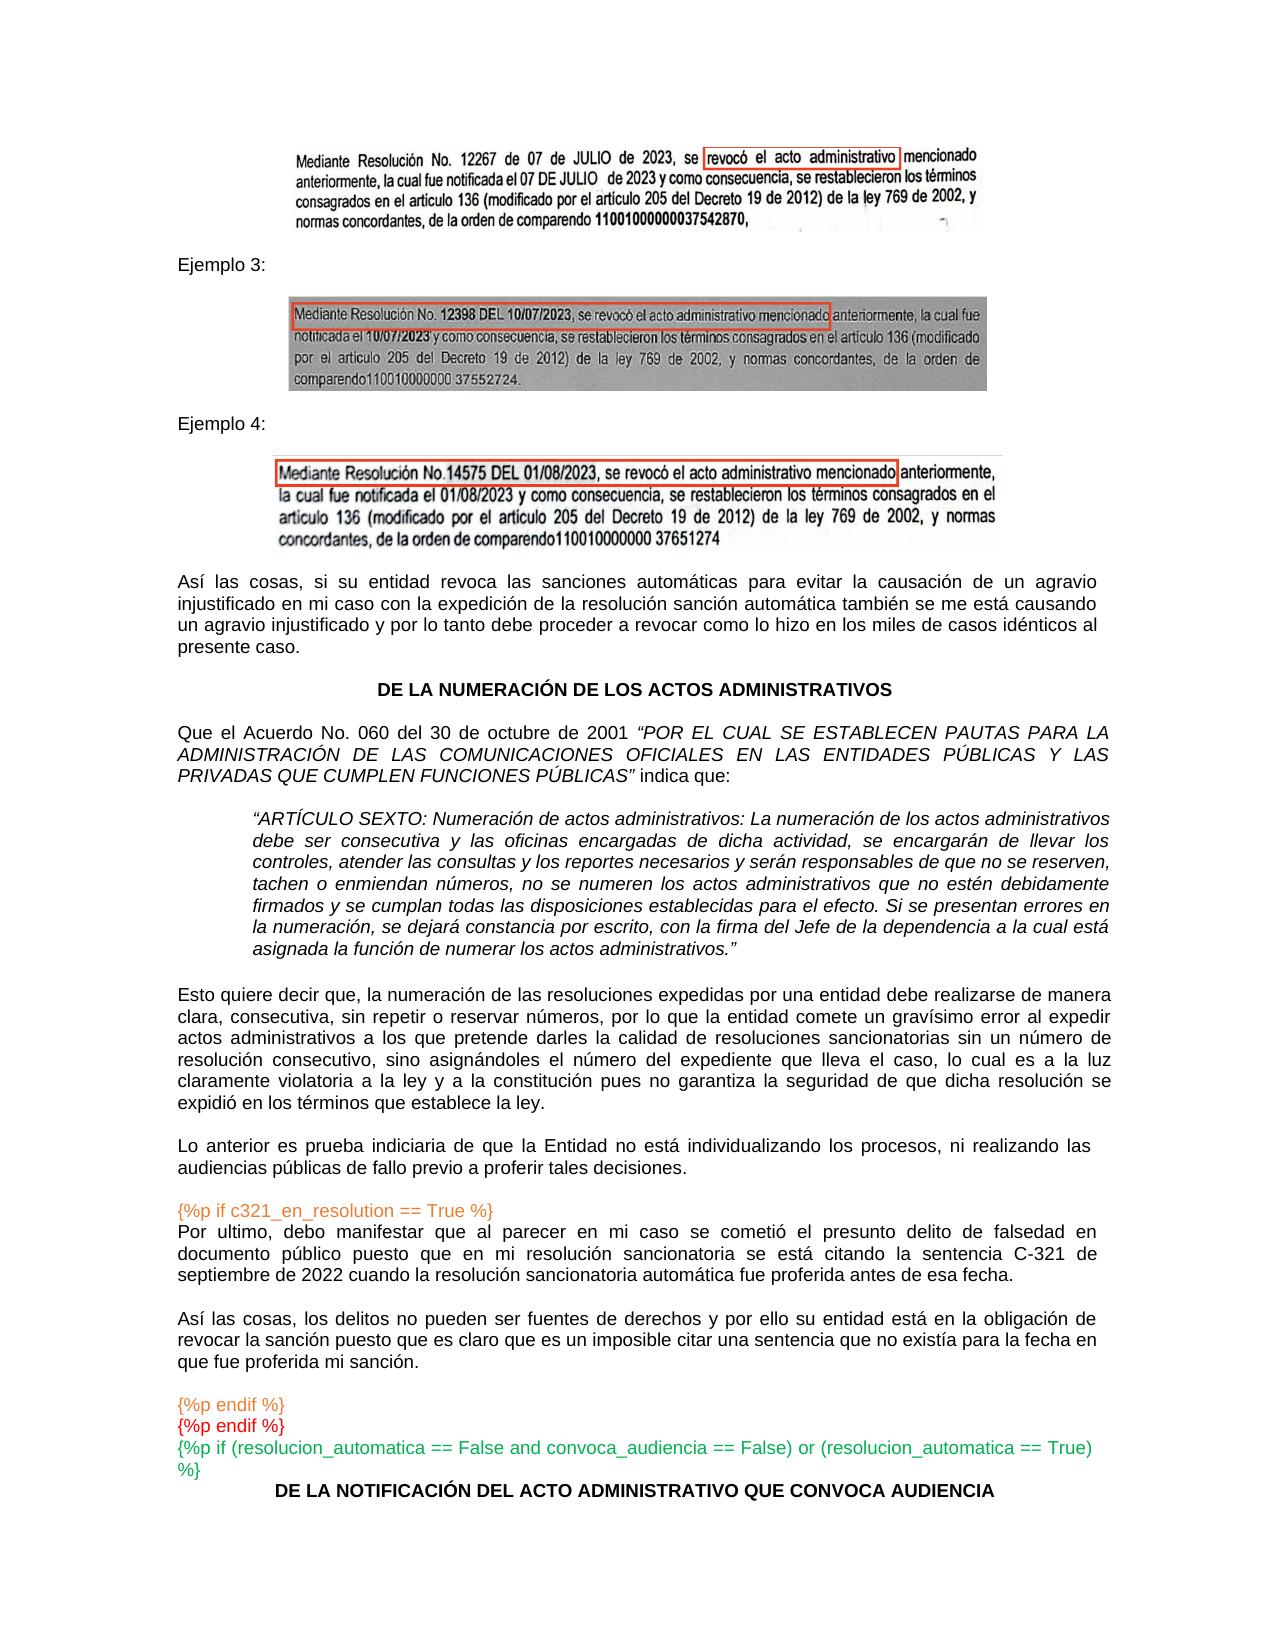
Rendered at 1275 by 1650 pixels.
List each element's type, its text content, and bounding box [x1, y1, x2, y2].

text {%p endif %} [177, 1394, 1098, 1415]
text Lo anterior es prueba indiciaria de que la Entidad no está individualizando los procesos, ni realizando las audiencias públicas de fallo previo a proferir tales decisiones. [177, 1135, 1092, 1178]
text {%p if c321_en_resolution == True %} [177, 1199, 1098, 1221]
text Así las cosas, si su entidad revoca las sanciones automáticas para evitar la causación de un agravio injustificado en mi caso con la expedición de la resolución sanción automática también se me está causando un agravio injustificado y por lo tanto debe proceder a revocar como lo hizo en los miles de casos idénticos al presente caso. [177, 571, 1098, 657]
text Ejemplo 4: [177, 413, 1098, 434]
text {%p if (resolucion_automatica == False and convoca_audiencia == False) or (resolucion_automatica == True) %} [177, 1437, 1092, 1480]
text DE LA NOTIFICACIÓN DEL ACTO ADMINISTRATIVO QUE CONVOCA AUDIENCIA [177, 1480, 1092, 1501]
text DE LA NUMERACIÓN DE LOS ACTOS ADMINISTRATIVOS [177, 679, 1092, 700]
text Ejemplo 3: [177, 253, 1098, 275]
text {%p endif %} [177, 1415, 1098, 1437]
picture [272, 455, 1003, 550]
picture [290, 147, 985, 232]
text Por ultimo, debo manifestar que al parecer en mi caso se cometió el presunto delito de falsedad en documento público puesto que en mi resolución sancionatoria se está citando la sentencia C-321 de septiembre de 2022 cuando la resolución sancionatoria automática fue proferida antes de esa fecha. [177, 1221, 1098, 1286]
text Esto quiere decir que, la numeración de las resoluciones expedidas por una entidad debe realizarse de manera clara, consecutiva, sin repetir o reservar números, por lo que la entidad comete un gravísimo error al expedir actos administrativos a los que pretende darles la calidad de resoluciones sancionatorias sin un número de resolución consecutivo, sino asignándoles el número del expediente que lleva el caso, lo cual es a la luz claramente violatoria a la ley y a la constitución pues no garantiza la seguridad de que dicha resolución se expidió en los términos que establece la ley. [177, 984, 1112, 1113]
text Así las cosas, los delitos no pueden ser fuentes de derechos y por ello su entidad está en la obligación de revocar la sanción puesto que es claro que es un imposible citar una sentencia que no existía para la fecha en que fue proferida mi sanción. [177, 1307, 1098, 1372]
text Que el Acuerdo No. 060 del 30 de octubre de 2001 “POR EL CUAL SE ESTABLECEN PAUTAS PARA LA ADMINISTRACIÓN DE LAS COMUNICACIONES OFICIALES EN LAS ENTIDADES PÚBLICAS Y LAS PRIVADAS QUE CUMPLEN FUNCIONES PÚBLICAS” indica que: [177, 722, 1112, 787]
picture [288, 296, 987, 391]
text “ARTÍCULO SEXTO: Numeración de actos administrativos: La numeración de los actos administrativos debe ser consecutiva y las oficinas encargadas de dicha actividad, se encargarán de llevar los controles, atender las consultas y los reportes necesarios y serán responsables de que no se reserven, tachen o enmiendan números, no se numeren los actos administrativos que no estén debidamente firmados y se cumplan todas las disposiciones establecidas para el efecto. Si se presentan errores en la numeración, se dejará constancia por escrito, con la firma del Jefe de la dependencia a la cual está asignada la función de numerar los actos administrativos.” [252, 808, 1112, 959]
